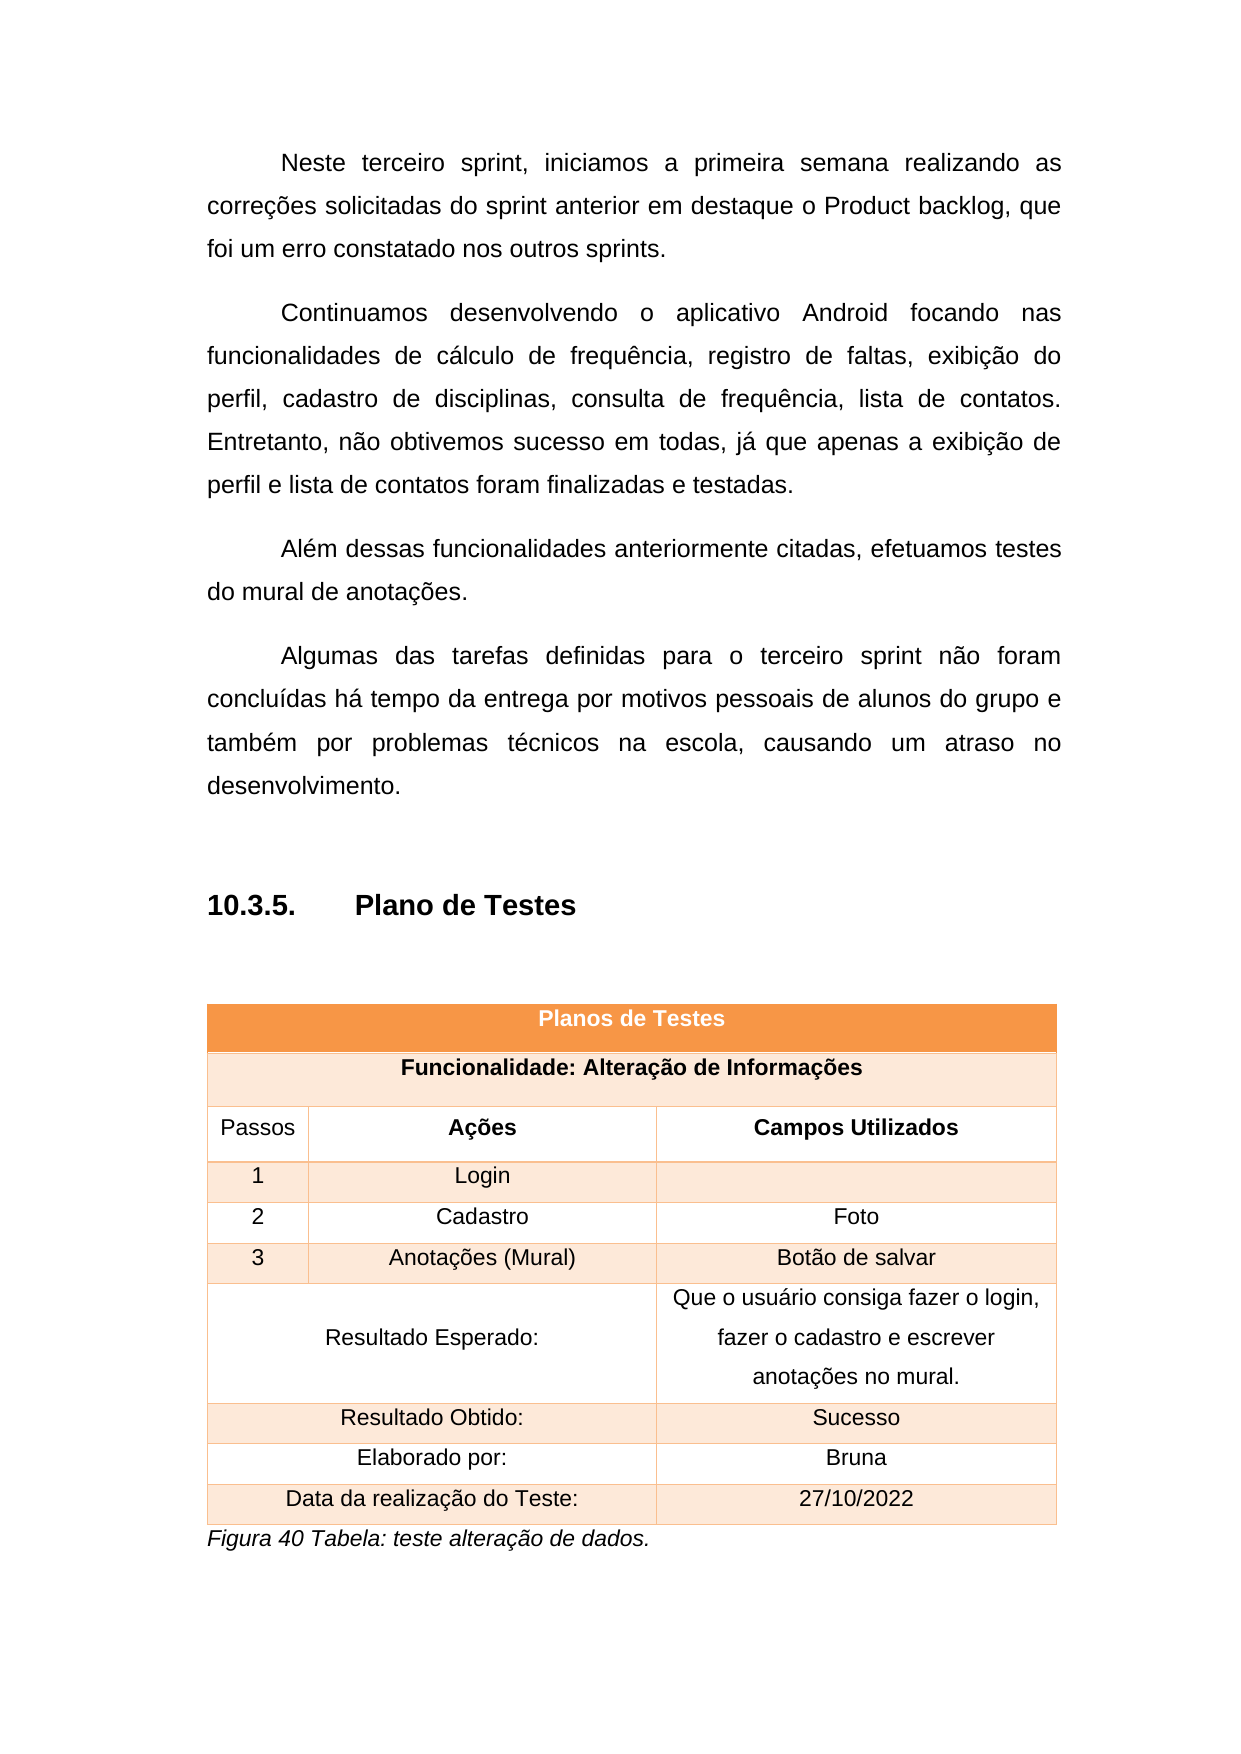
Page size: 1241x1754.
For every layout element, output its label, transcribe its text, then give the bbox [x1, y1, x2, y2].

table_cell Botão de salvar [657, 1244, 1056, 1283]
table_cell 2 [208, 1203, 308, 1242]
subtitle Plano de Testes [207, 888, 1063, 921]
table_cell Elaborado por: [208, 1444, 656, 1483]
table_cell 3 [208, 1244, 308, 1283]
table_cell Funcionalidade: Alteração de Informações [208, 1054, 1056, 1106]
table_cell 1 [208, 1163, 308, 1202]
text Algumas das tarefas definidas para o terceiro sprint não foram concluídas há tempo da entrega por motivos pessoais de alunos do grupo e também por problemas técnicos na escola, causando um atraso no desenvolvimento. [207, 641, 1063, 799]
text Continuamos desenvolvendo o aplicativo Android focando nas funcionalidades de cálculo de frequência, registro de faltas, exibição do perfil, cadastro de disciplinas, consulta de frequência, lista de contatos. Entretanto, não obtivemos sucesso em todas, já que apenas a exibição de perfil e lista de contatos foram finalizadas e testadas. [207, 298, 1063, 499]
table_cell Campos Utilizados [657, 1107, 1056, 1161]
text Neste terceiro sprint, iniciamos a primeira semana realizando as correções solicitadas do sprint anterior em destaque o Product backlog, que foi um erro constatado nos outros sprints. [207, 148, 1063, 263]
table_cell Data da realização do Teste: [208, 1485, 656, 1524]
table_cell Bruna [657, 1444, 1056, 1483]
table_cell Passos [208, 1107, 308, 1161]
text Além dessas funcionalidades anteriormente citadas, efetuamos testes do mural de anotações. [207, 534, 1063, 606]
table_cell [657, 1163, 1056, 1202]
text Figura 40 Tabela: teste alteração de dados. [207, 1525, 1063, 1551]
table_cell Login [309, 1163, 656, 1202]
table_cell 27/10/2022 [657, 1485, 1056, 1524]
table_cell Resultado Obtido: [208, 1404, 656, 1443]
table_cell Anotações (Mural) [309, 1244, 656, 1283]
table_cell Sucesso [657, 1404, 1056, 1443]
table_cell Cadastro [309, 1203, 656, 1242]
table_header Planos de Testes [208, 1005, 1056, 1052]
table_cell Foto [657, 1203, 1056, 1242]
table_cell Que o usuário consiga fazer o login, fazer o cadastro e escrever anotações no mural. [657, 1284, 1056, 1402]
table_cell Ações [309, 1107, 656, 1161]
table_cell Resultado Esperado: [208, 1284, 656, 1402]
